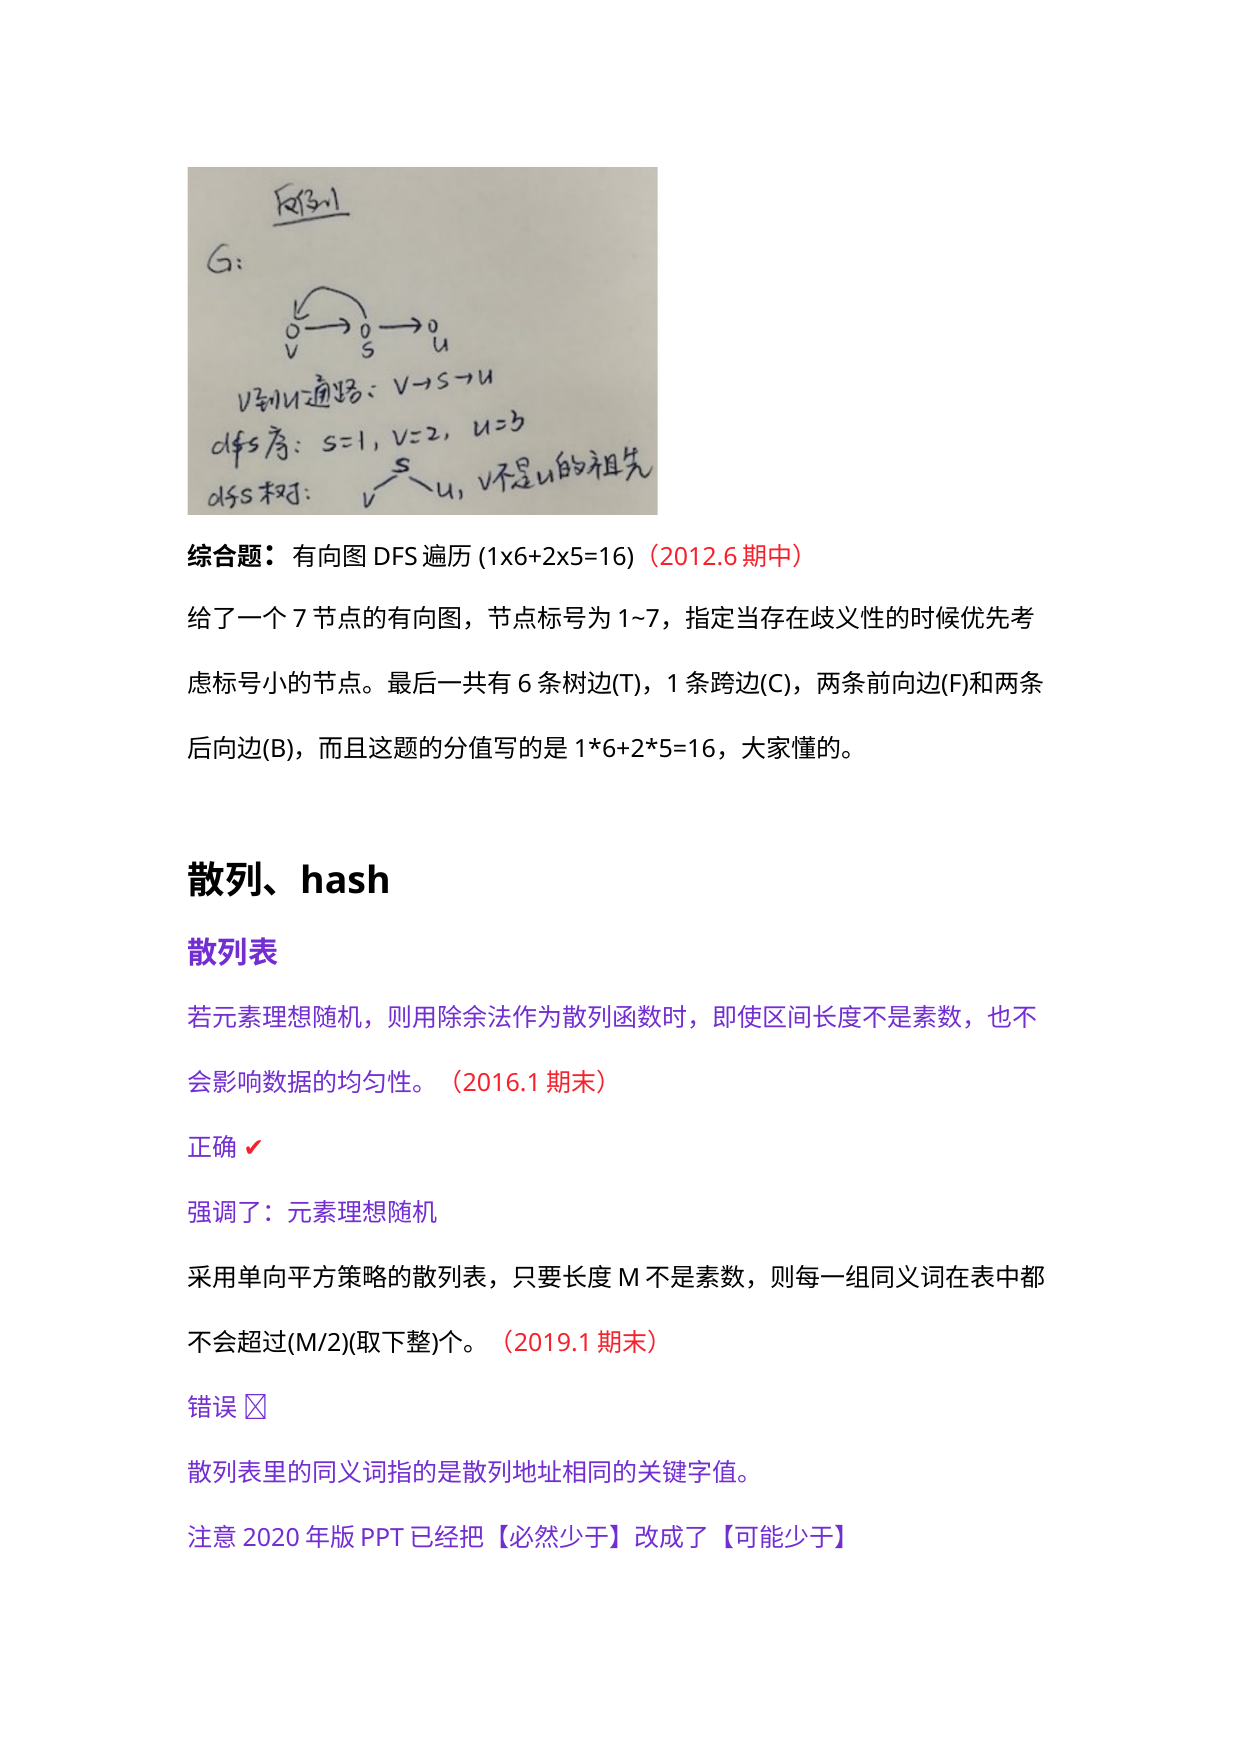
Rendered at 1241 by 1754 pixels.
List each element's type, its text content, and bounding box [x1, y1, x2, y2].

picture [187, 167, 658, 515]
text 若元素理想随机，则用除余法作为散列函数时，即使区间长度不是素数，也不会影响数据的均匀性。（2016.1期末） [187, 983, 1053, 1113]
text 综合题：有向图DFS遍历 (1x6+2x5=16)（2012.6期中） [187, 519, 1053, 584]
text 注意2020年版PPT已经把【必然少于】改成了【可能少于】 [187, 1503, 1053, 1568]
text 采用单向平方策略的散列表，只要长度M不是素数，则每一组同义词在表中都不会超过(M/2)(取下整)个。（2019.1期末） [187, 1243, 1053, 1373]
text 散列、hash [187, 845, 1053, 910]
text 强调了：元素理想随机 [187, 1178, 1053, 1243]
text 正确 ✔ [187, 1113, 1053, 1178]
text 散列表 [187, 918, 1053, 983]
text 散列表里的同义词指的是散列地址相同的关键字值。 [187, 1438, 1053, 1503]
text 给了一个7节点的有向图，节点标号为1~7，指定当存在歧义性的时候优先考虑标号小的节点。最后一共有6条树边(T)，1条跨边(C)，两条前向边(F)和两条后向边(B)，而且这题的分值写的是1*6+2*5=16，大家懂的。 [187, 584, 1053, 779]
text 错误 ❌ [187, 1373, 1053, 1438]
